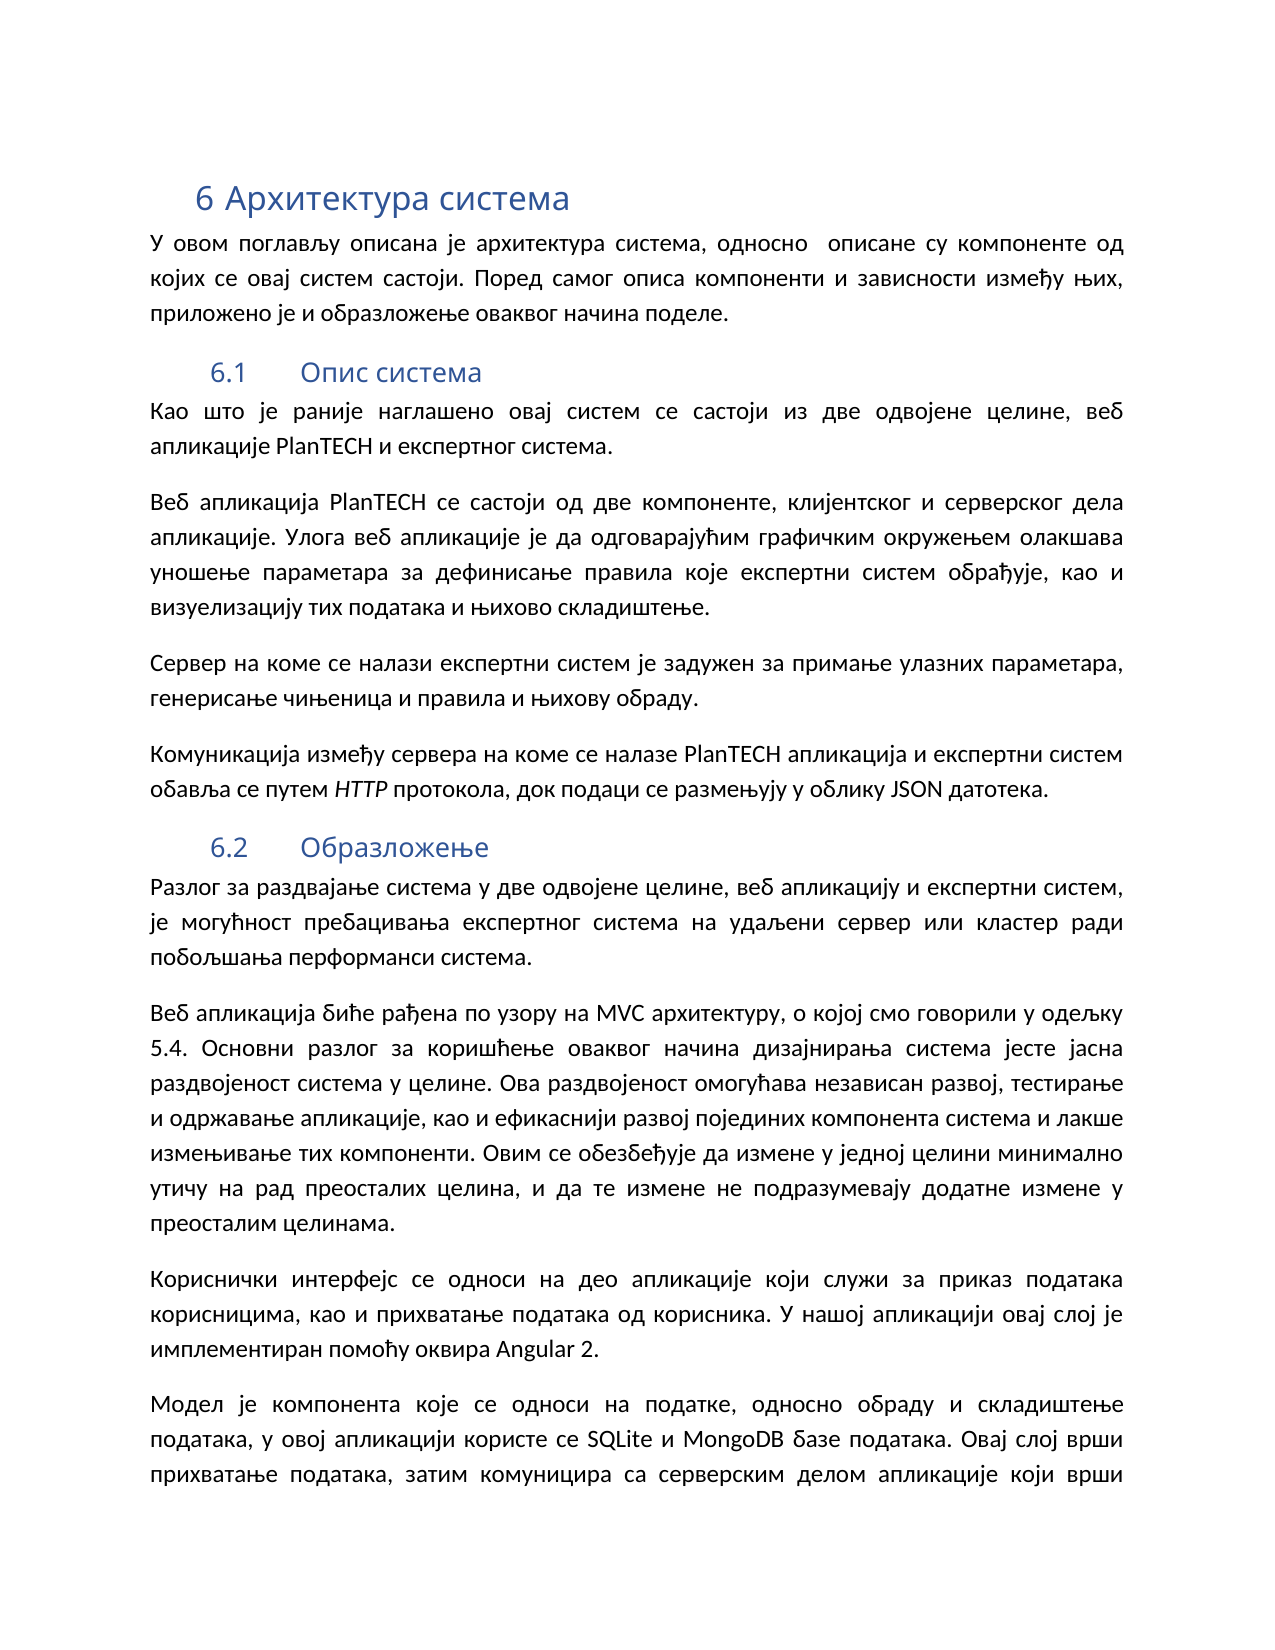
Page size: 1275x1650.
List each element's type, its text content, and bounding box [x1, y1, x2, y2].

text У овом поглављу описана је архитектура система, односно описане су компоненте од којих се овај систем састоји. Поред самог описа компоненти и зависности између њих, приложено је и образложење оваквог начина поделе. [150, 227, 1125, 328]
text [150, 1389, 1125, 1489]
text Кориснички интерфејс се односи на део апликације који служи за приказ података корисницима, као и прихватање података од корисника. У нашој апликацији овај слој је имплементиран помоћу оквирa Angular 2. [150, 1263, 1125, 1363]
subtitle Образложење [210, 829, 1125, 866]
text Сервер на коме се налази експертни систем је задужен за примање улазних параметара, генерисање чињеница и правила и њихову обраду. [150, 647, 1125, 713]
text Веб апликација PlanTECH се састоји од две компоненте, клијентског и серверског дела апликације. Улога веб апликације је да одговарајућим графичким окружењем олакшава уношење параметара за дефинисање правила које експертни систем обрађује, као и визуелизацију тих података и њихово складиштење. [150, 486, 1125, 622]
text Разлог за раздвајање система у две одвојене целине, веб апликацију и експертни систем, је могућност пребацивања експертног система на удаљени сервер или кластер ради побољшања перформанси система. [150, 871, 1125, 972]
text Као што је раније наглашено овај систем се састоји из две одвојене целине, веб апликације PlanTECH и експертног система. [150, 395, 1125, 461]
subtitle Опис система [210, 353, 1125, 390]
text Веб апликација биће рађена по узору на MVC архитектуру, о којој смо говорили у одељку 5.4. Основни разлог за коришћење оваквог начина дизајнирања система јесте јасна раздвојеност система у целине. Ова раздвојеност омогућава независан развој, тестирање и одржавање апликације, као и ефикаснији развој појединих компонента система и лакше измењивање тих компоненти. Овим се обезбеђује да измене у једној целини минимално утичу на рад преосталих целина, и да те измене не подразумевају додатне измене у преосталим целинама. [150, 997, 1125, 1237]
subtitle Архитектура система [195, 175, 1125, 220]
text Комуникација између сервера на коме се налазе PlanTECH апликација и експертни систем обавља се путем HTTP протокола, док подаци се размењују у облику JSON датотека. [150, 738, 1125, 803]
